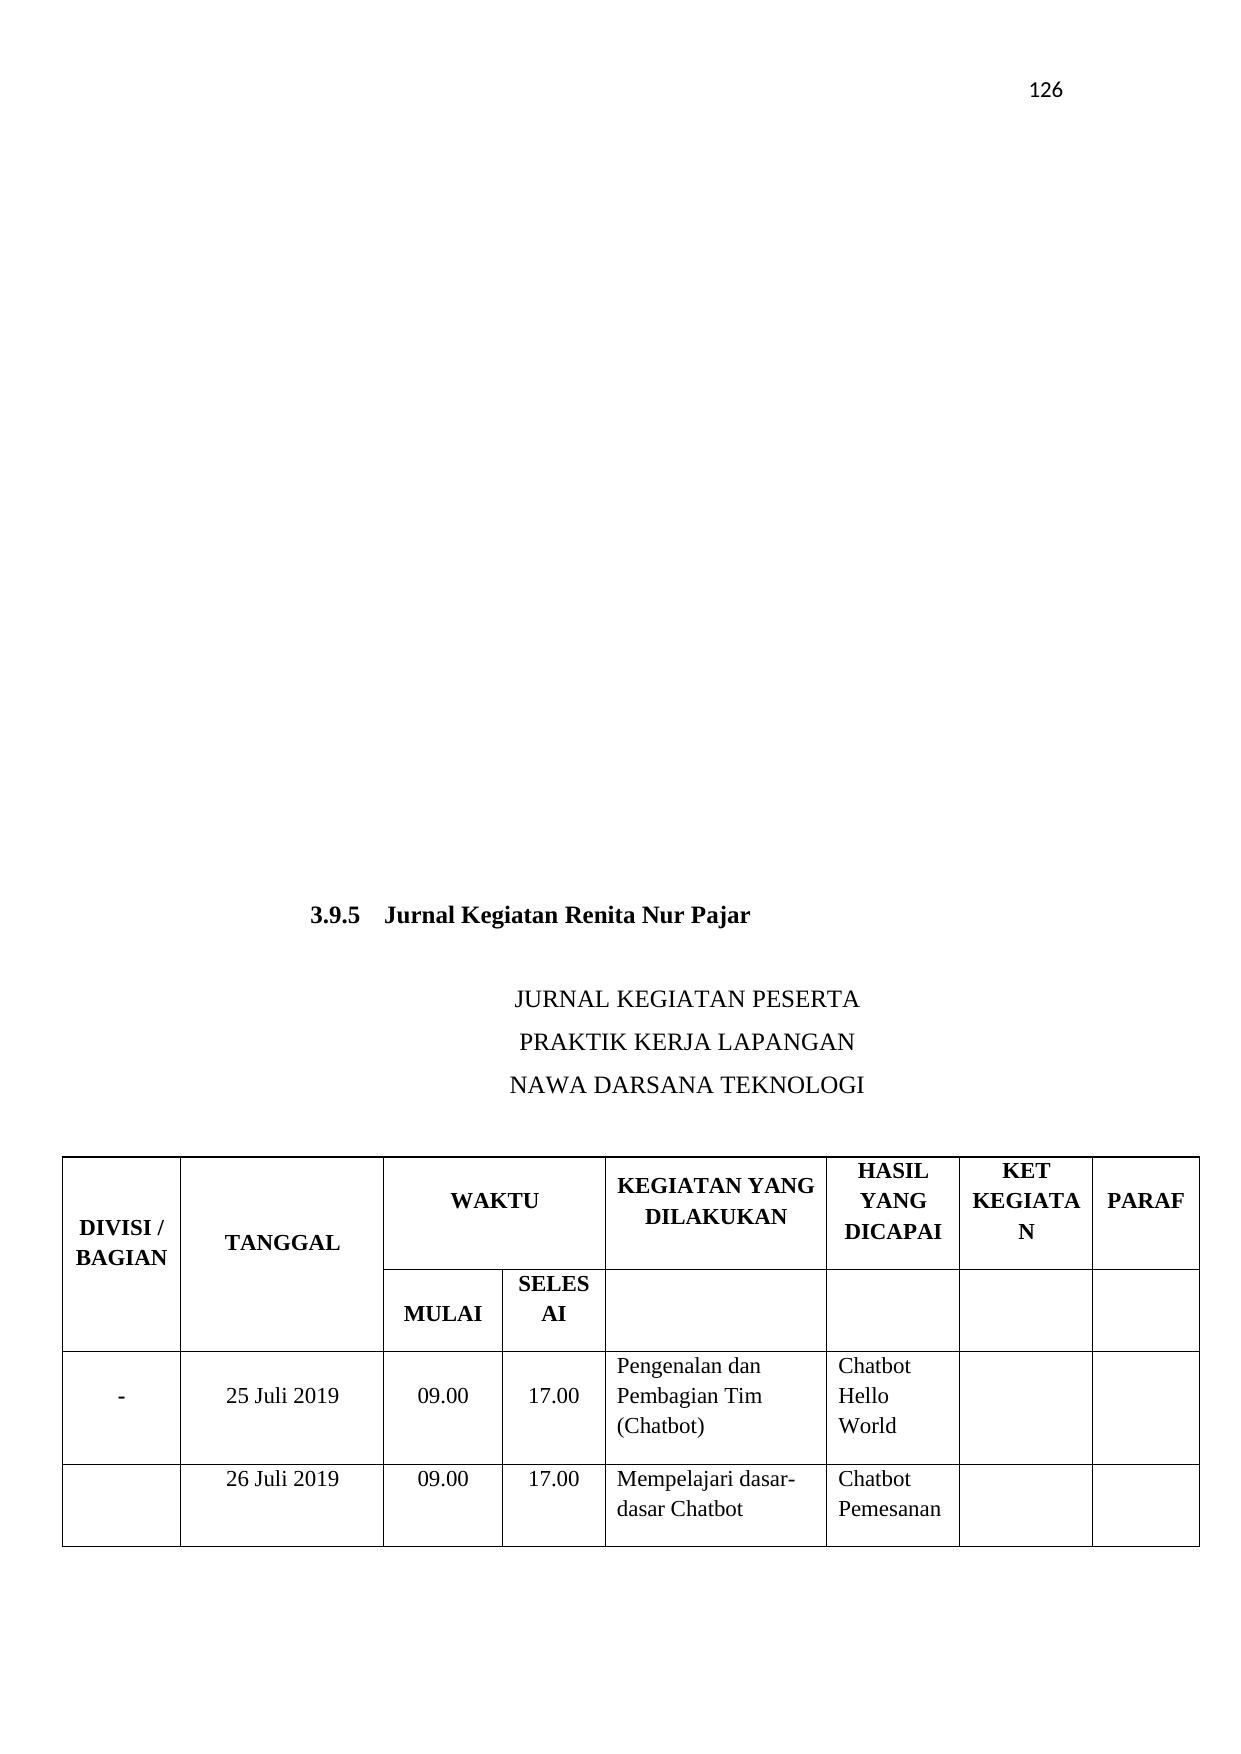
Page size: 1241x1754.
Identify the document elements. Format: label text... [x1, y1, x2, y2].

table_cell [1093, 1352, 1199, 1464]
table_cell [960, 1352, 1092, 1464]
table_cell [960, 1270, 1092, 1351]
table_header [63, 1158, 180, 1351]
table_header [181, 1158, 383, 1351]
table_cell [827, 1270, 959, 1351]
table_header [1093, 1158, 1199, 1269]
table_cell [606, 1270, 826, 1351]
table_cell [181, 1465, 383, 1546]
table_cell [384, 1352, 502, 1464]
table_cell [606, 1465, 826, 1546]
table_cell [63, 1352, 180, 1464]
text NAWA DARSANA TEKNOLOGI [311, 1070, 1063, 1099]
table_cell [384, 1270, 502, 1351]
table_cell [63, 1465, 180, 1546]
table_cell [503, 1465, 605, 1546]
subtitle Jurnal Kegiatan Renita Nur Pajar [310, 900, 1063, 928]
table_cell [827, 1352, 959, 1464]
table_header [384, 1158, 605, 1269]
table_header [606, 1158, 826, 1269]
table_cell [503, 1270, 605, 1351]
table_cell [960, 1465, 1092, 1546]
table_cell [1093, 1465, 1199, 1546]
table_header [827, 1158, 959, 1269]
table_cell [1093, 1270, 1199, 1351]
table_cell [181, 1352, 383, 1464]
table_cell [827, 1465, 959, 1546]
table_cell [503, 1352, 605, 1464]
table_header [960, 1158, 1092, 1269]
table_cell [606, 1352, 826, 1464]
text JURNAL KEGIATAN PESERTA [311, 984, 1063, 1013]
text PRAKTIK KERJA LAPANGAN [311, 1027, 1063, 1056]
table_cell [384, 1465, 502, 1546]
